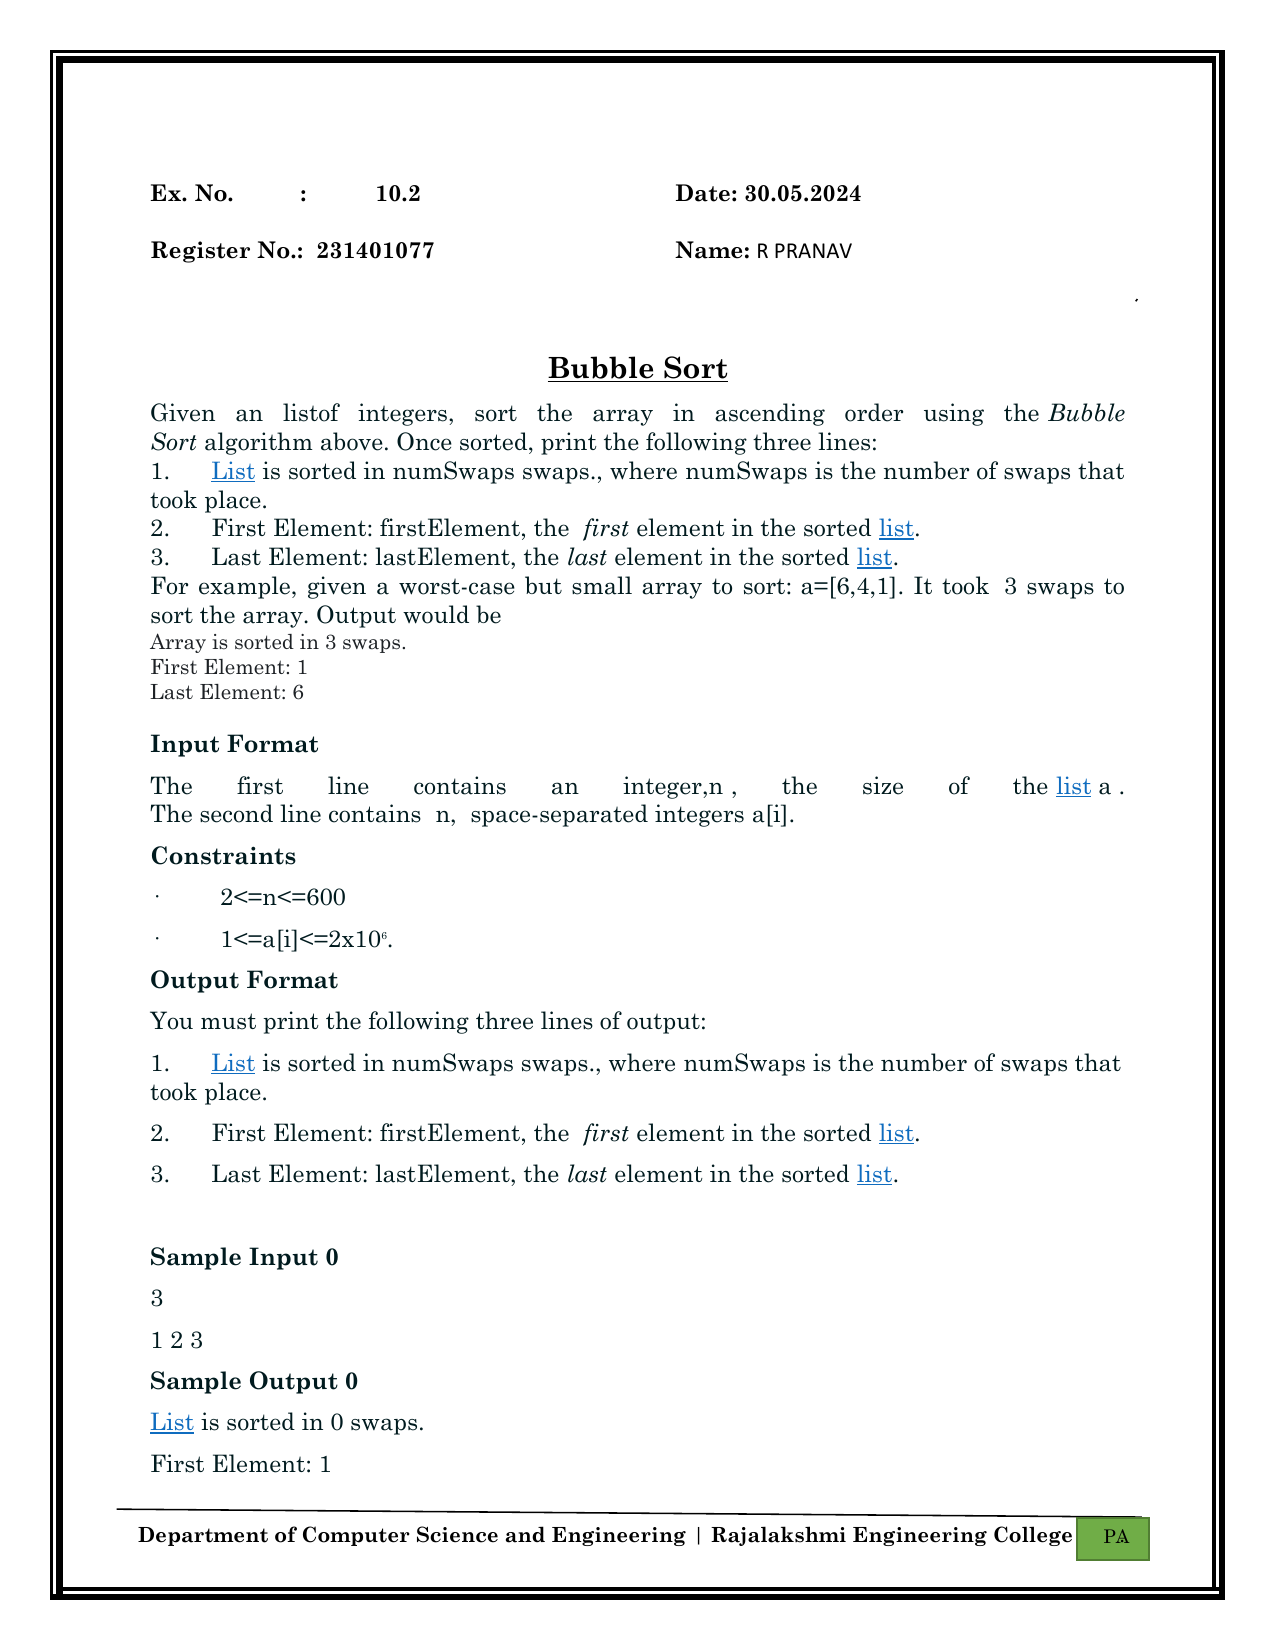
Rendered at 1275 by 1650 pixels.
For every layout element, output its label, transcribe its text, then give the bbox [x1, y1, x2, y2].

text Array is sorted in 3 swaps. [150, 629, 1125, 654]
text Bubble Sort [150, 350, 1125, 385]
text Ex. No. : 10.2 Date: 30.05.2024 [150, 179, 1125, 207]
text Sample Output 0 [150, 1366, 1125, 1394]
text 3. Last Element: lastElement, the last element in the sorted list. [150, 1159, 1125, 1188]
text Given an listof integers, sort the array in ascending order using the Bubble Sort algorithm above. Once sorted, print the following three lines: [150, 398, 1125, 456]
text The first line contains an integer,n , the size of the list a . The second line contains n, space-separated integers a[i]. [150, 770, 1125, 828]
text 1. List is sorted in numSwaps swaps., where numSwaps is the number of swaps that took place. [150, 456, 1125, 513]
text You must print the following three lines of output: [150, 1006, 1125, 1035]
text Output Format [150, 965, 1125, 993]
text 2. First Element: firstElement, the first element in the sorted list. [150, 1118, 1125, 1146]
text 1. List is sorted in numSwaps swaps., where numSwaps is the number of swaps that took place. [150, 1047, 1125, 1105]
text Constraints [150, 841, 1125, 869]
text 3 [150, 1283, 1125, 1312]
text 2. First Element: firstElement, the first element in the sorted list. [150, 513, 1125, 542]
text 1 2 3 [150, 1324, 1125, 1353]
text First Element: 1 [150, 1448, 1125, 1477]
text · 1<=a[i]<=2x106. [150, 923, 1125, 952]
text Last Element: 6 [150, 679, 1125, 704]
text 3. Last Element: lastElement, the last element in the sorted list. [150, 542, 1125, 571]
text List is sorted in 0 swaps. [150, 1407, 1125, 1436]
text Register No.: 231401077 Name: R PRANAV [150, 236, 1125, 264]
text First Element: 1 [150, 654, 1125, 679]
text For example, given a worst-case but small array to sort: a=[6,4,1]. It took 3 swaps to sort the array. Output would be [150, 571, 1125, 629]
text Input Format [150, 729, 1125, 758]
text · 2<=n<=600 [150, 882, 1125, 911]
text Sample Input 0 [150, 1242, 1125, 1271]
